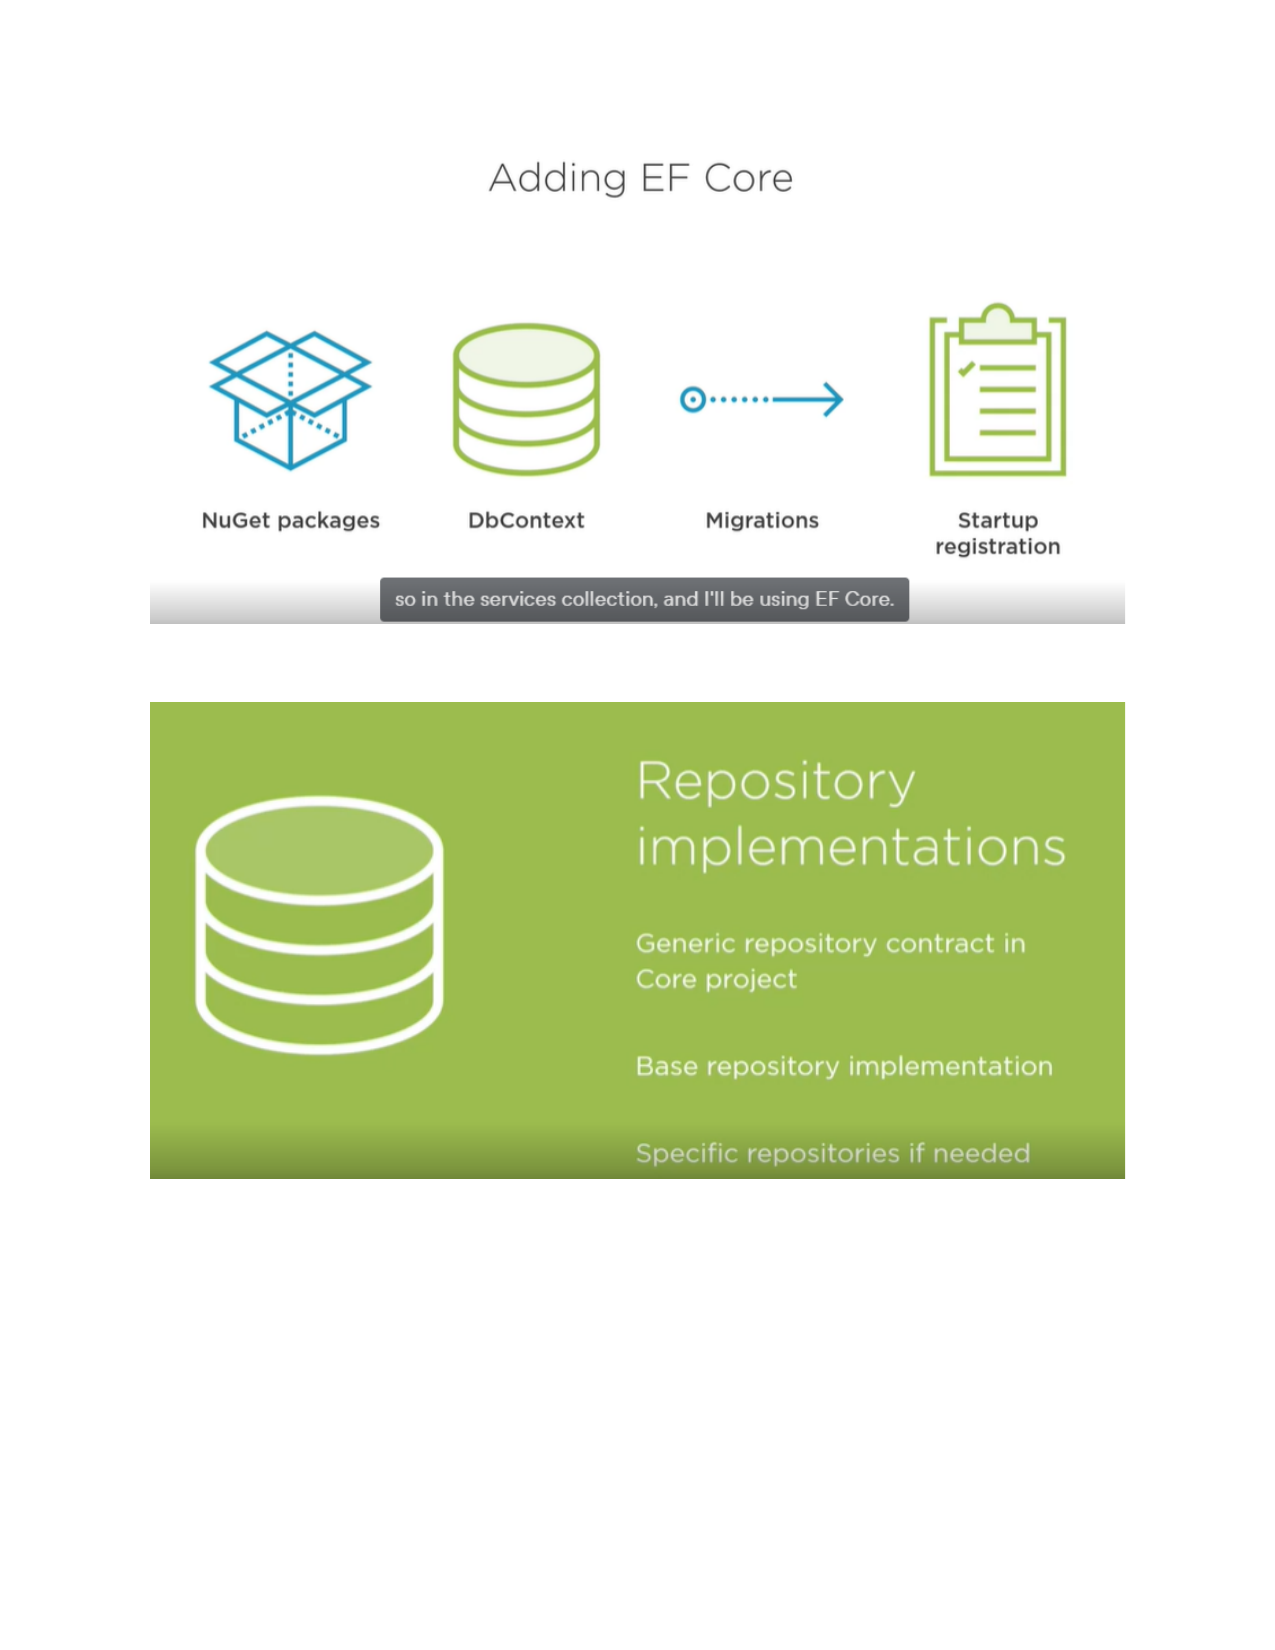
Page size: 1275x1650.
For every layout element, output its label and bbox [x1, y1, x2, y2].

picture [150, 150, 1125, 624]
picture [150, 702, 1125, 1179]
